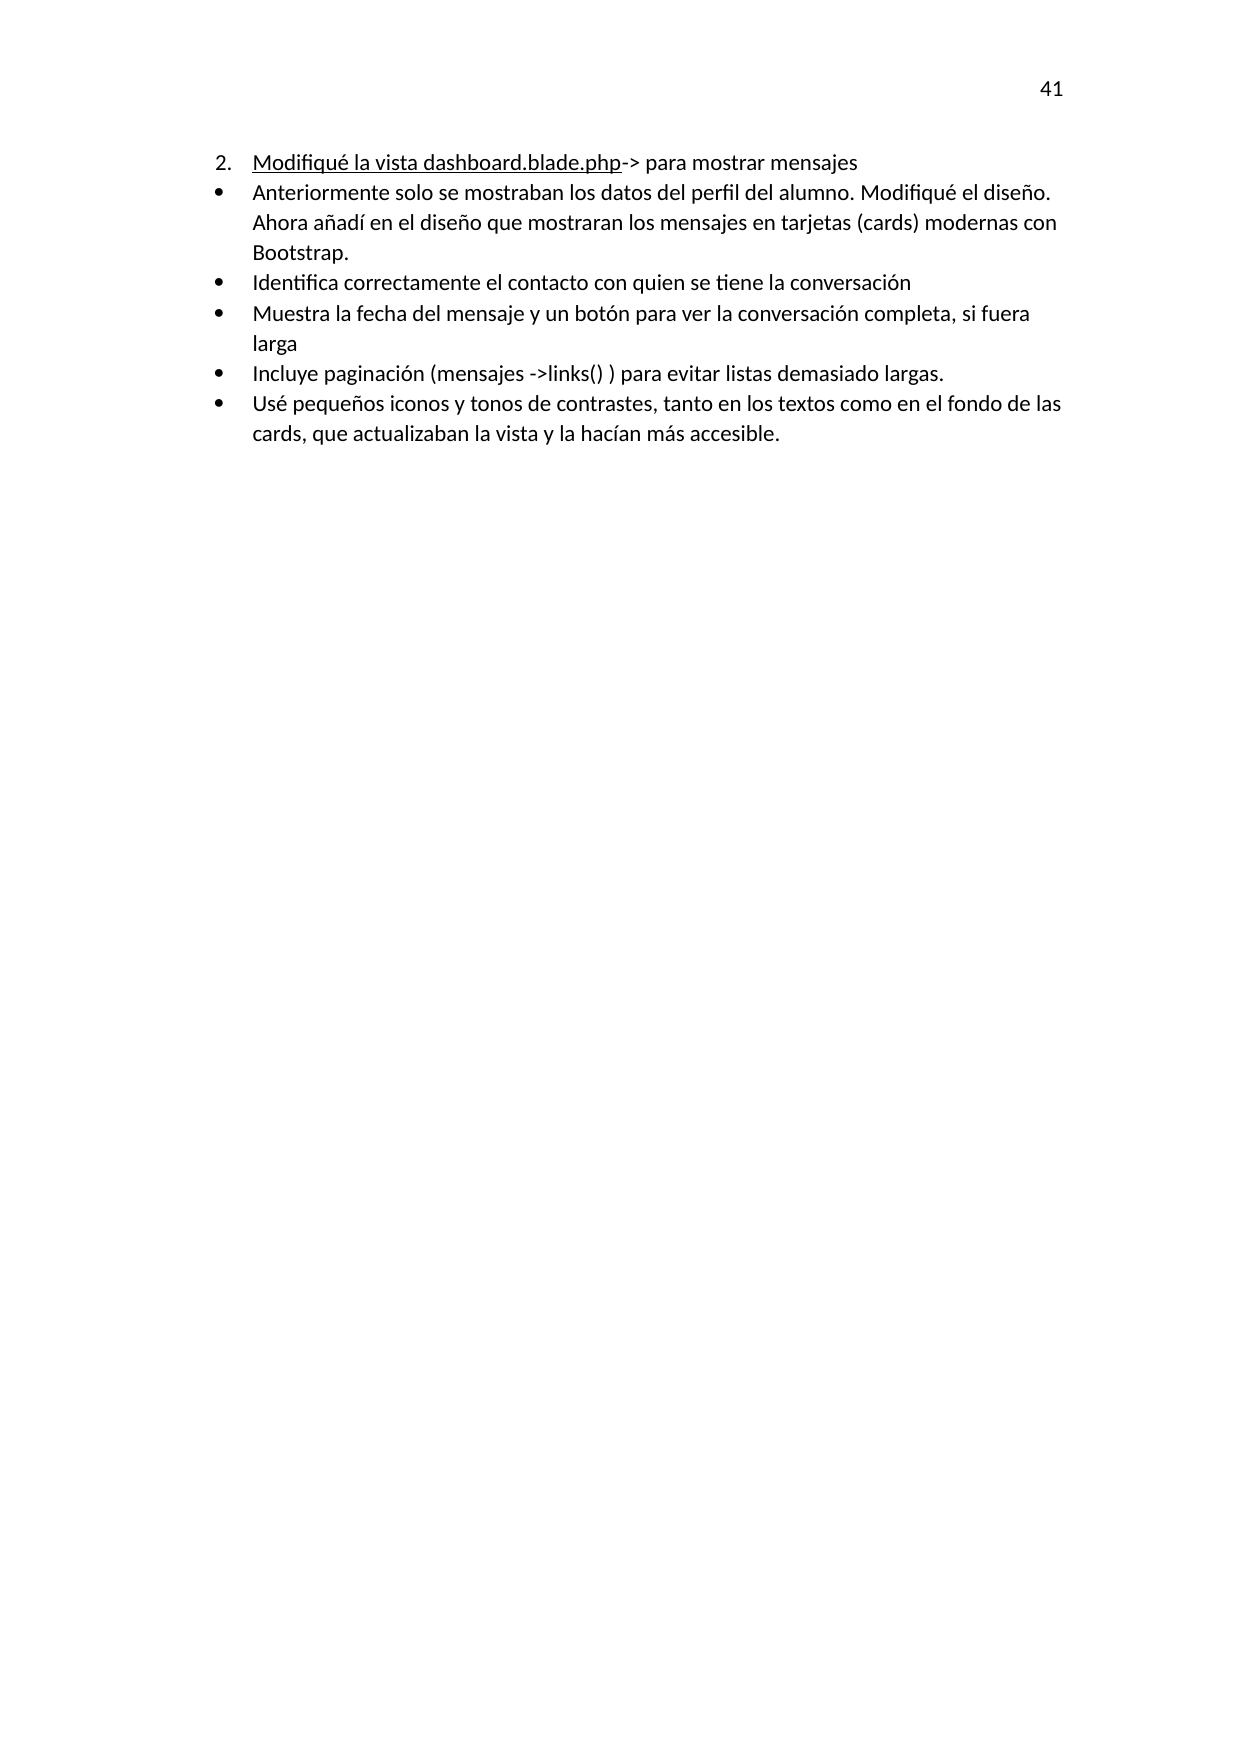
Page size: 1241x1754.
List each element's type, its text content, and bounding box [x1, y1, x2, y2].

list Usé pequeños iconos y tonos de contrastes, tanto en los textos como en el fondo de las cards, que actualizaban la vista y la hacían más accesible. [215, 389, 1063, 447]
list Anteriormente solo se mostraban los datos del perfil del alumno. Modifiqué el diseño. Ahora añadí en el diseño que mostraran los mensajes en tarjetas (cards) modernas con Bootstrap. [215, 178, 1063, 266]
list Muestra la fecha del mensaje y un botón para ver la conversación completa, si fuera larga [215, 299, 1063, 357]
list Incluye paginación (mensajes ->links() ) para evitar listas demasiado largas. [215, 359, 1063, 387]
list Modifiqué la vista dashboard.blade.php-> para mostrar mensajes [215, 148, 1063, 176]
list Identifica correctamente el contacto con quien se tiene la conversación [215, 268, 1063, 296]
